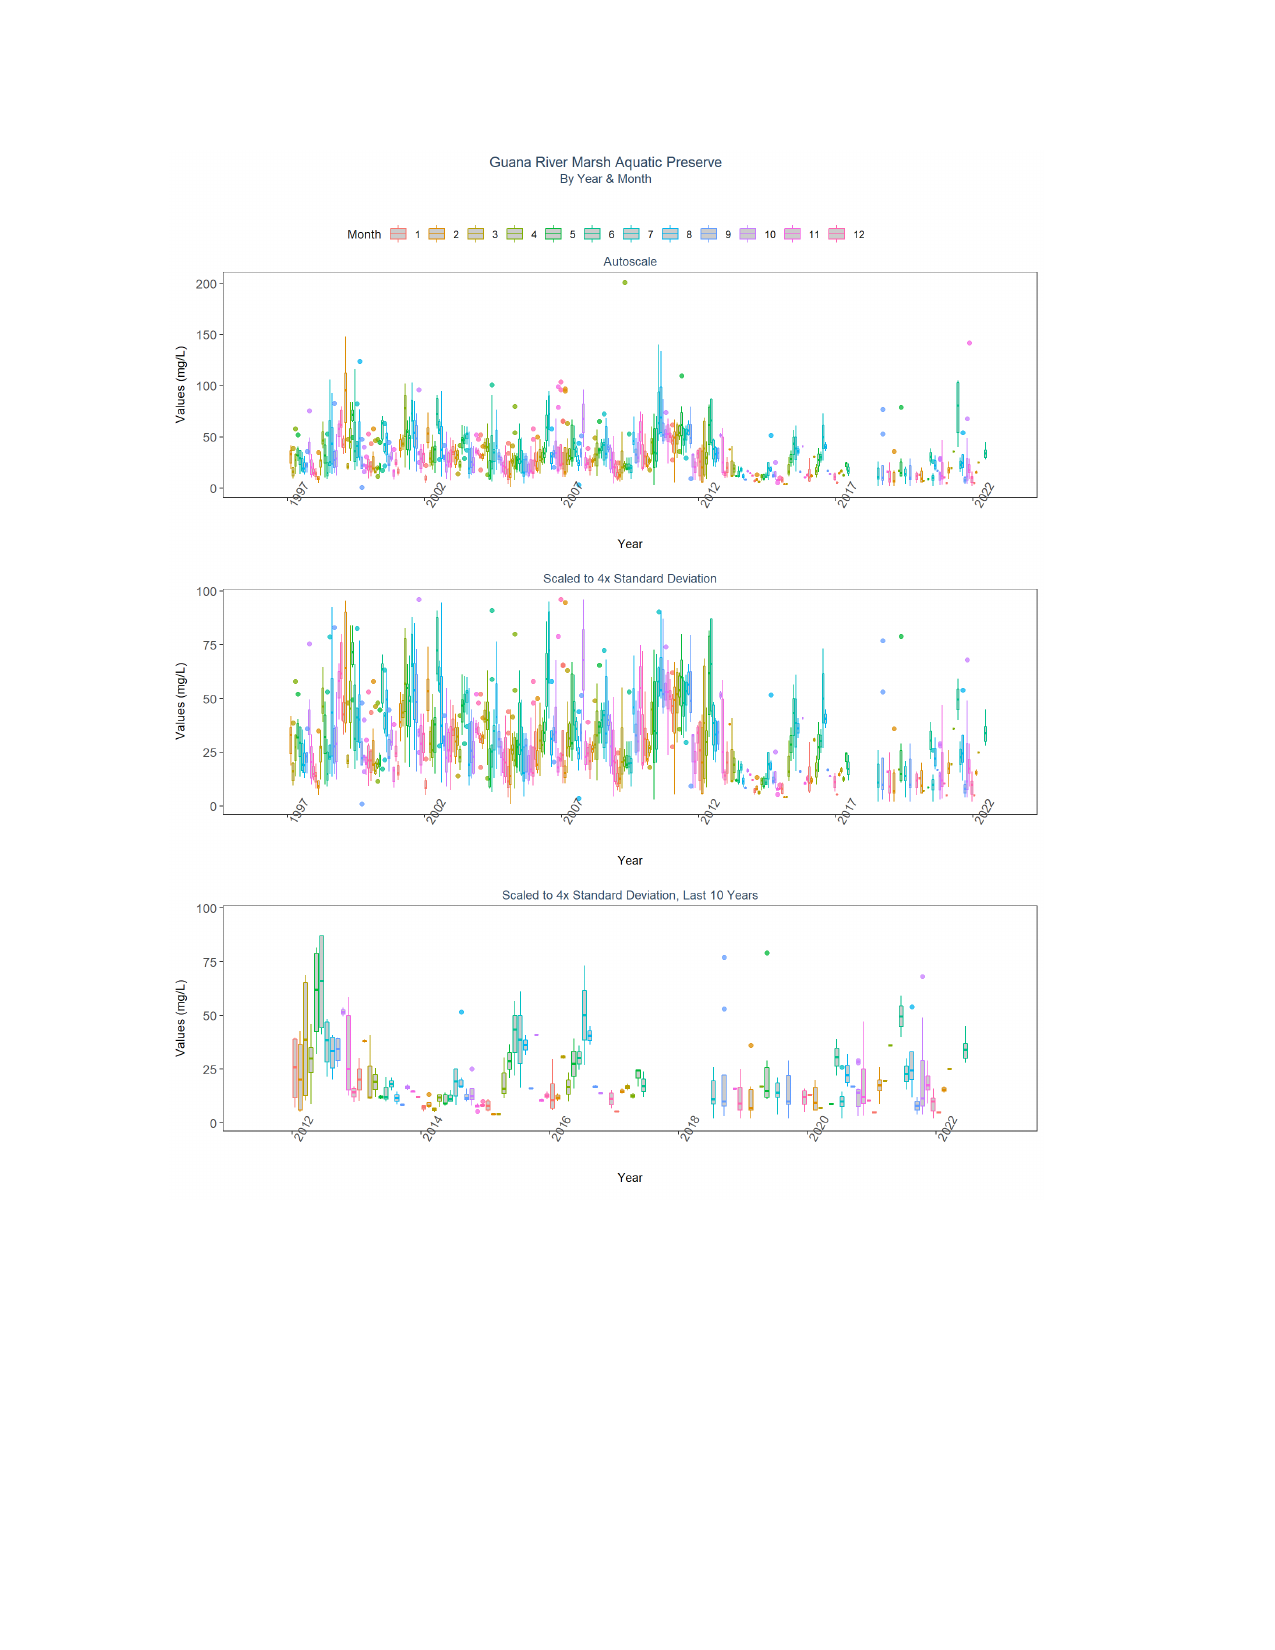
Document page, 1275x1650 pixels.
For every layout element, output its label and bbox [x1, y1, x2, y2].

picture [168, 150, 1044, 1200]
